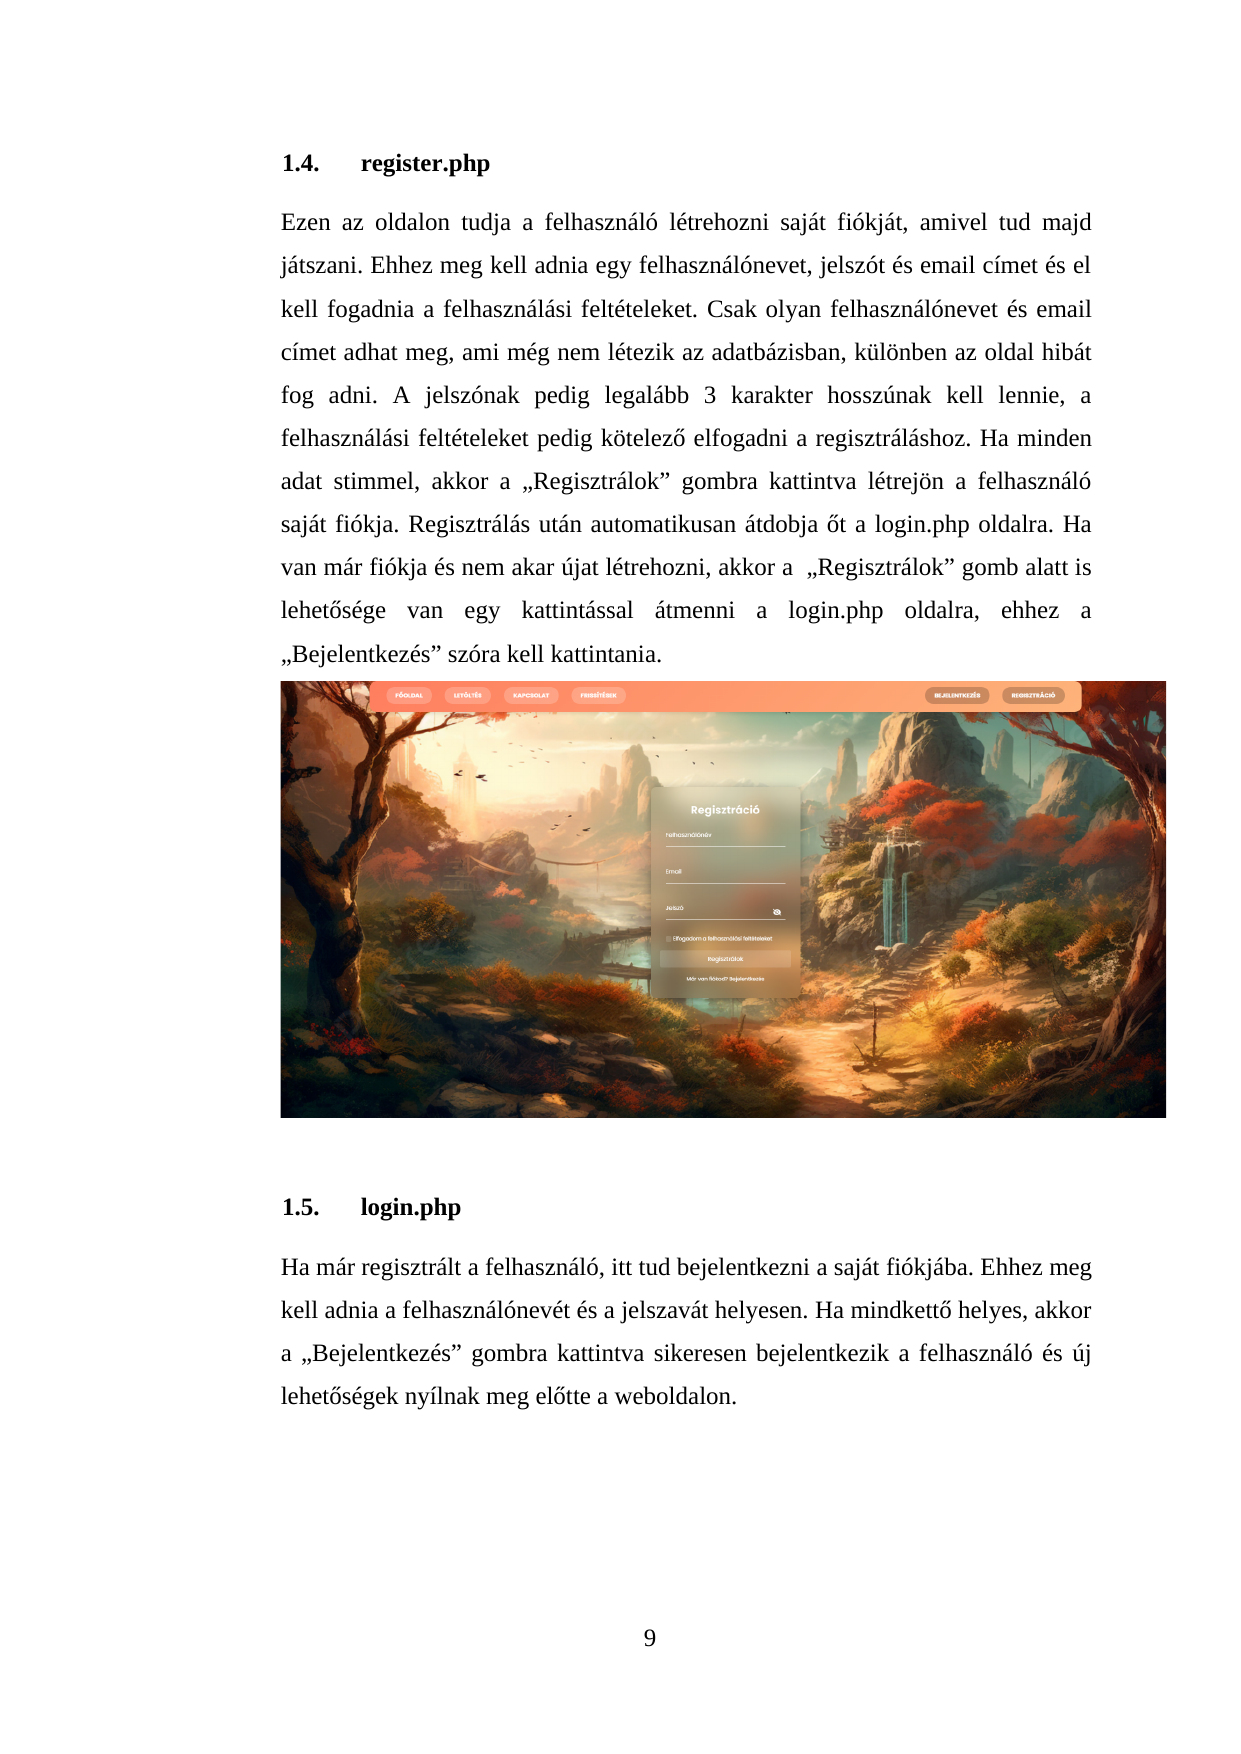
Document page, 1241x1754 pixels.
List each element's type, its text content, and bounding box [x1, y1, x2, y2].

subtitle login.php [282, 1192, 1092, 1221]
subtitle register.php [282, 148, 1092, 176]
text Ha már regisztrált a felhasználó, itt tud bejelentkezni a saját fiókjába. Ehhez meg kell adnia a felhasználónevét és a jelszavát helyesen. Ha mindkettő helyes, akkor a „Bejelentkezés” gombra kattintva sikeresen bejelentkezik a felhasználó és új lehetőségek nyílnak meg előtte a weboldalon. [281, 1252, 1092, 1410]
picture [280, 681, 1167, 1118]
text Ezen az oldalon tudja a felhasználó létrehozni saját fiókját, amivel tud majd játszani. Ehhez meg kell adnia egy felhasználónevet, jelszót és email címet és el kell fogadnia a felhasználási feltételeket. Csak olyan felhasználónevet és email címet adhat meg, ami még nem létezik az adatbázisban, különben az oldal hibát fog adni. A jelszónak pedig legalább 3 karakter hosszúnak kell lennie, a felhasználási feltételeket pedig kötelező elfogadni a regisztráláshoz. Ha minden adat stimmel, akkor a „Regisztrálok” gombra kattintva létrejön a felhasználó saját fiókja. Regisztrálás után automatikusan átdobja őt a login.php oldalra. Ha van már fiókja és nem akar újat létrehozni, akkor a „Regisztrálok” gomb alatt is lehetősége van egy kattintással átmenni a login.php oldalra, ehhez a „Bejelentkezés” szóra kell kattintania. [281, 207, 1092, 667]
